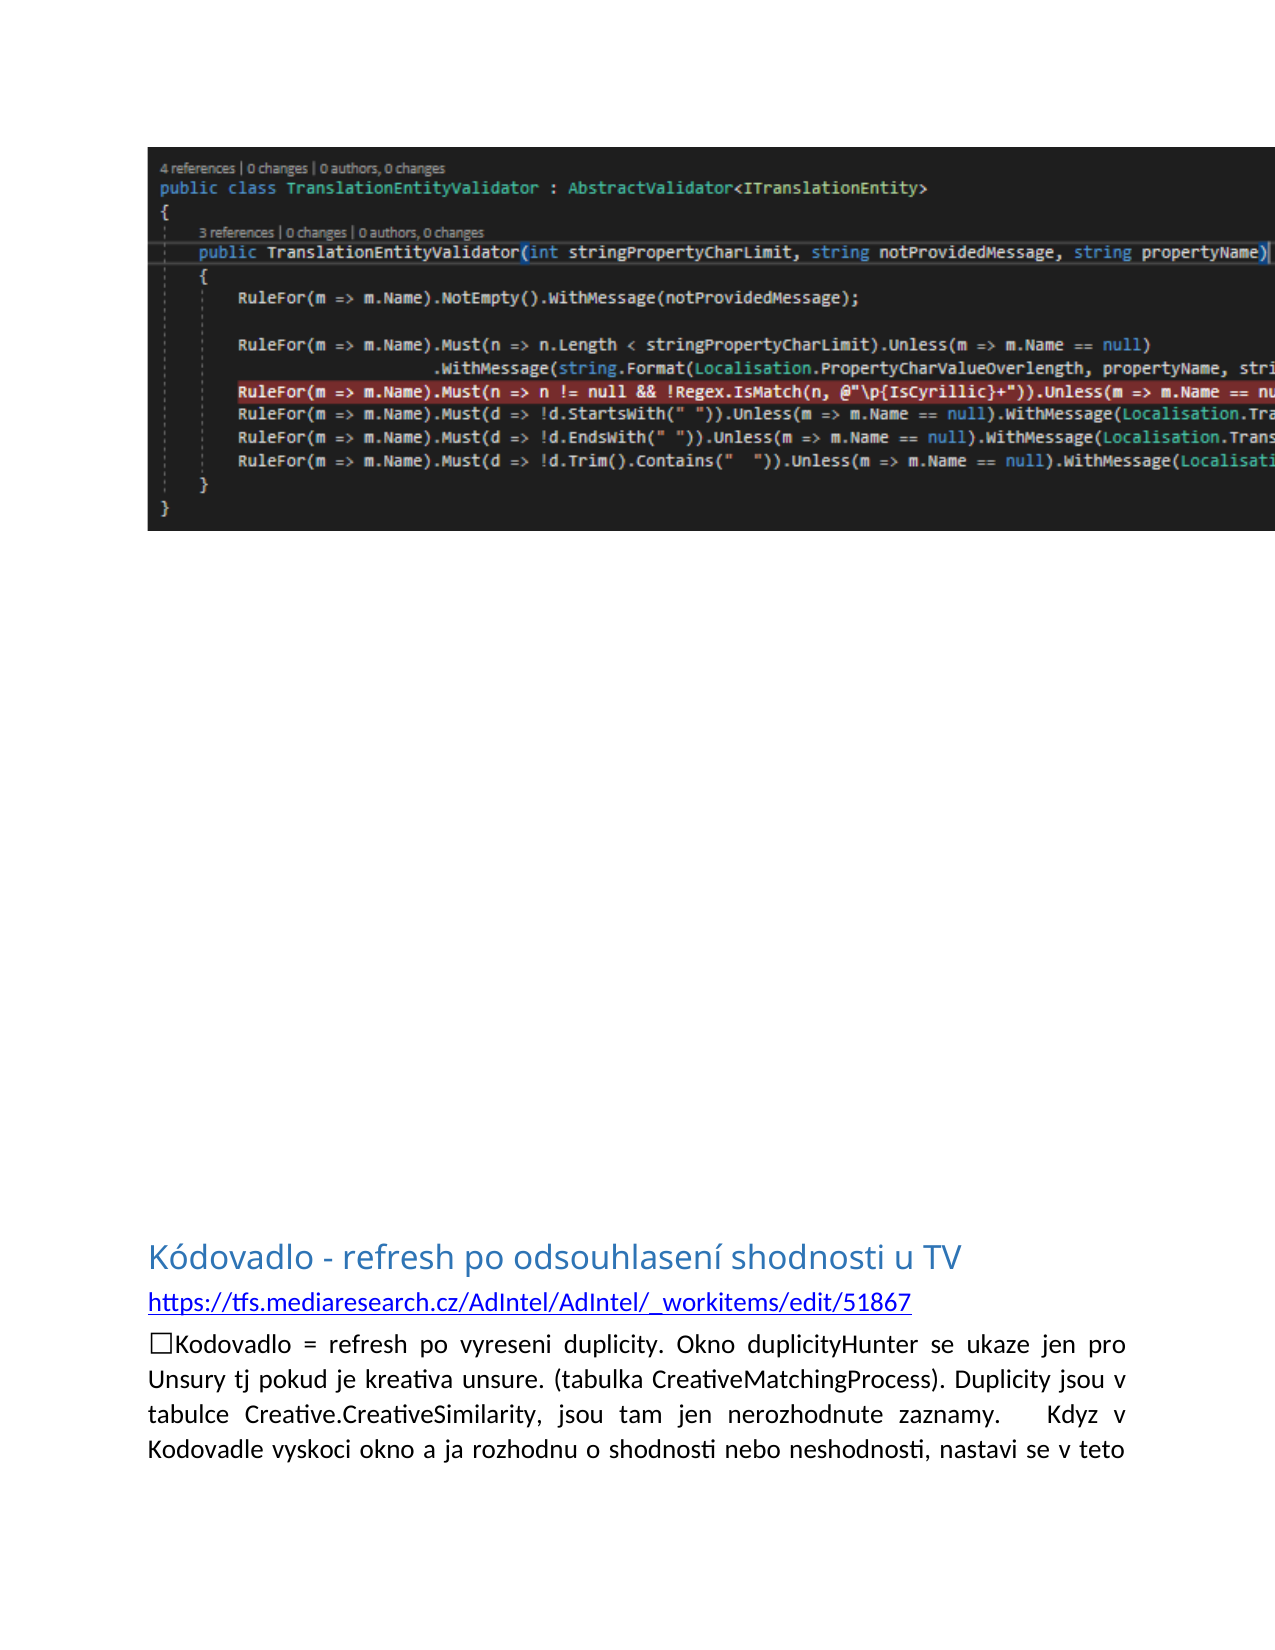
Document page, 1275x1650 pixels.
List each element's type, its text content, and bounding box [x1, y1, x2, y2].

subtitle Kódovadlo - refresh po odsouhlasení shodnosti u TV [148, 1234, 1127, 1279]
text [148, 1324, 1127, 1465]
picture [147, 147, 1275, 531]
text https://tfs.mediaresearch.cz/AdIntel/AdIntel/_workitems/edit/51867 [148, 1285, 1127, 1318]
